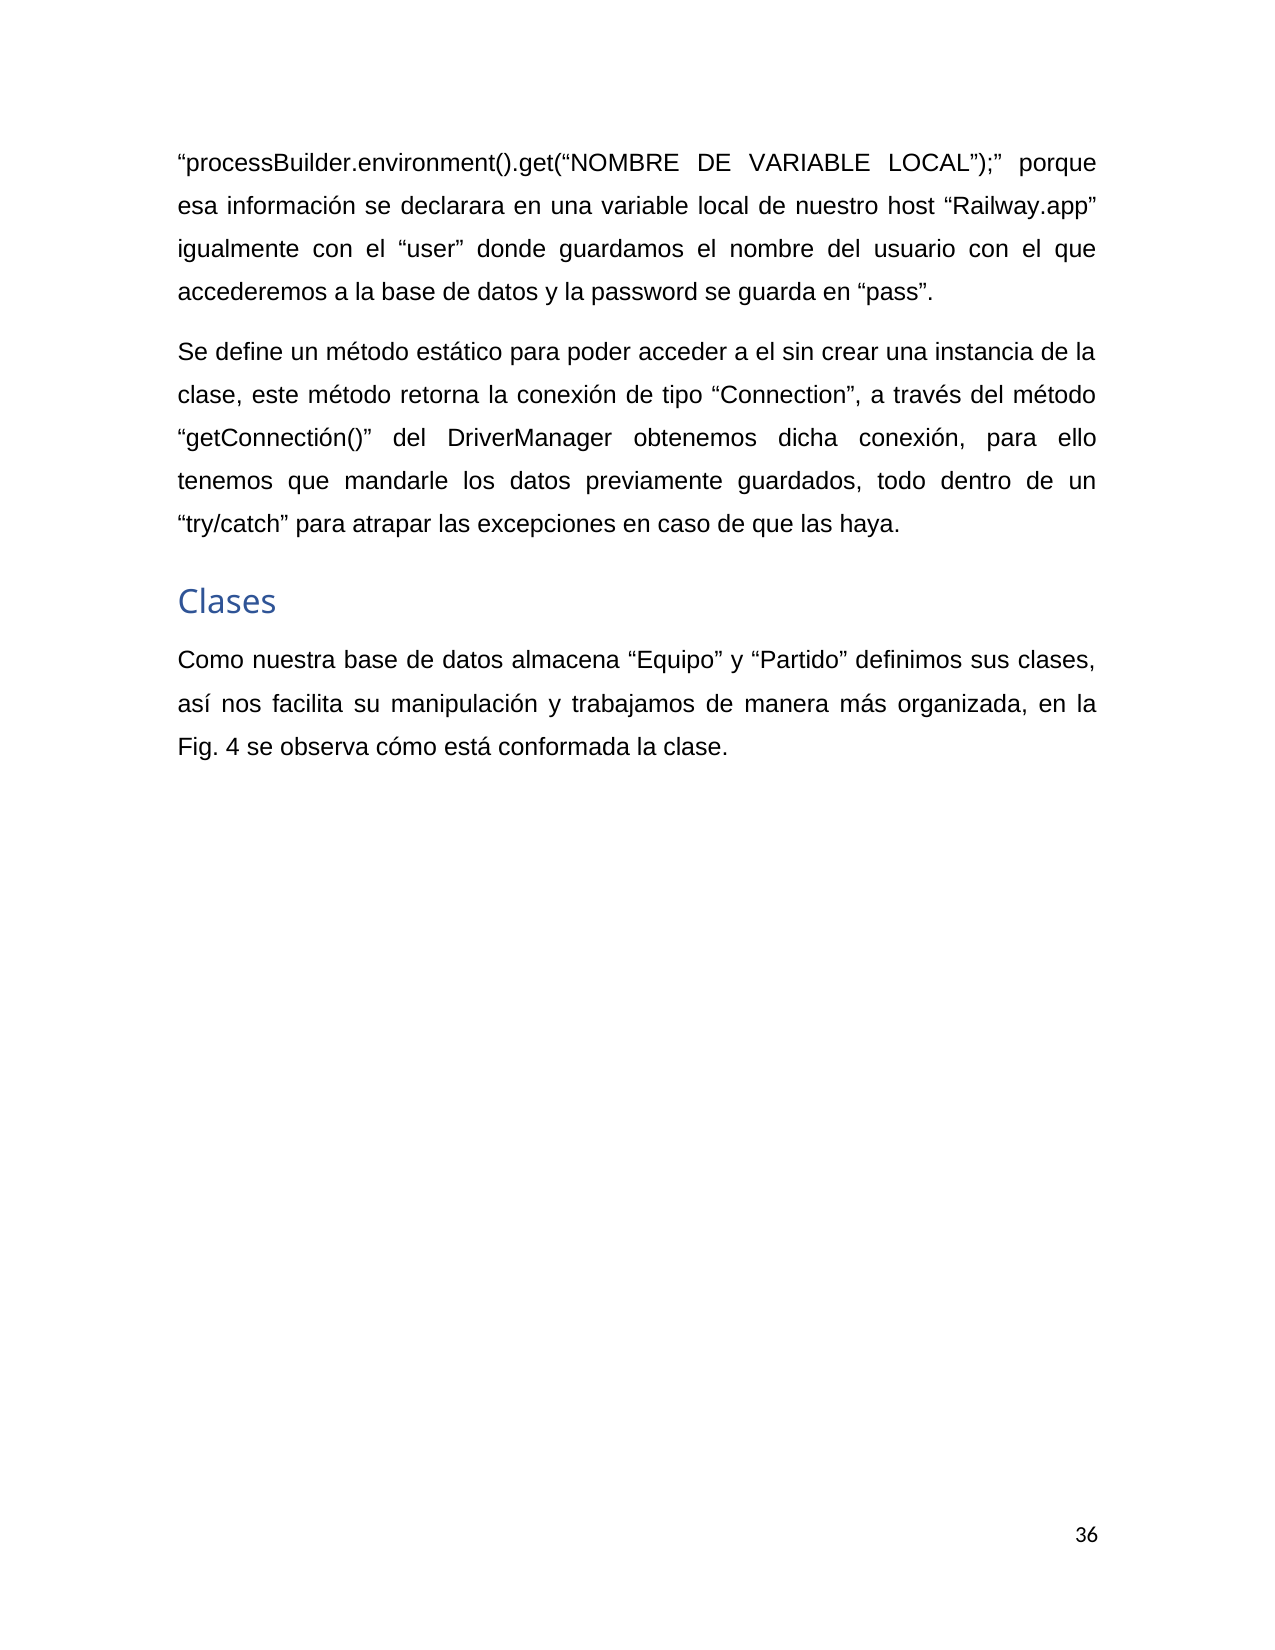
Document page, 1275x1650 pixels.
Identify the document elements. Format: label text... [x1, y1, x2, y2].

text Como nuestra base de datos almacena “Equipo” y “Partido” definimos sus clases, así nos facilita su manipulación y trabajamos de manera más organizada, en la Fig. 4 se observa cómo está conformada la clase. [177, 646, 1098, 761]
text Se define un método estático para poder acceder a el sin crear una instancia de la clase, este método retorna la conexión de tipo “Connection”, a través del método “getConnectión()” del DriverManager obtenemos dicha conexión, para ello tenemos que mandarle los datos previamente guardados, todo dentro de un “try/catch” para atrapar las excepciones en caso de que las haya. [177, 337, 1098, 538]
subtitle Clases [177, 577, 1098, 623]
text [177, 148, 1098, 306]
